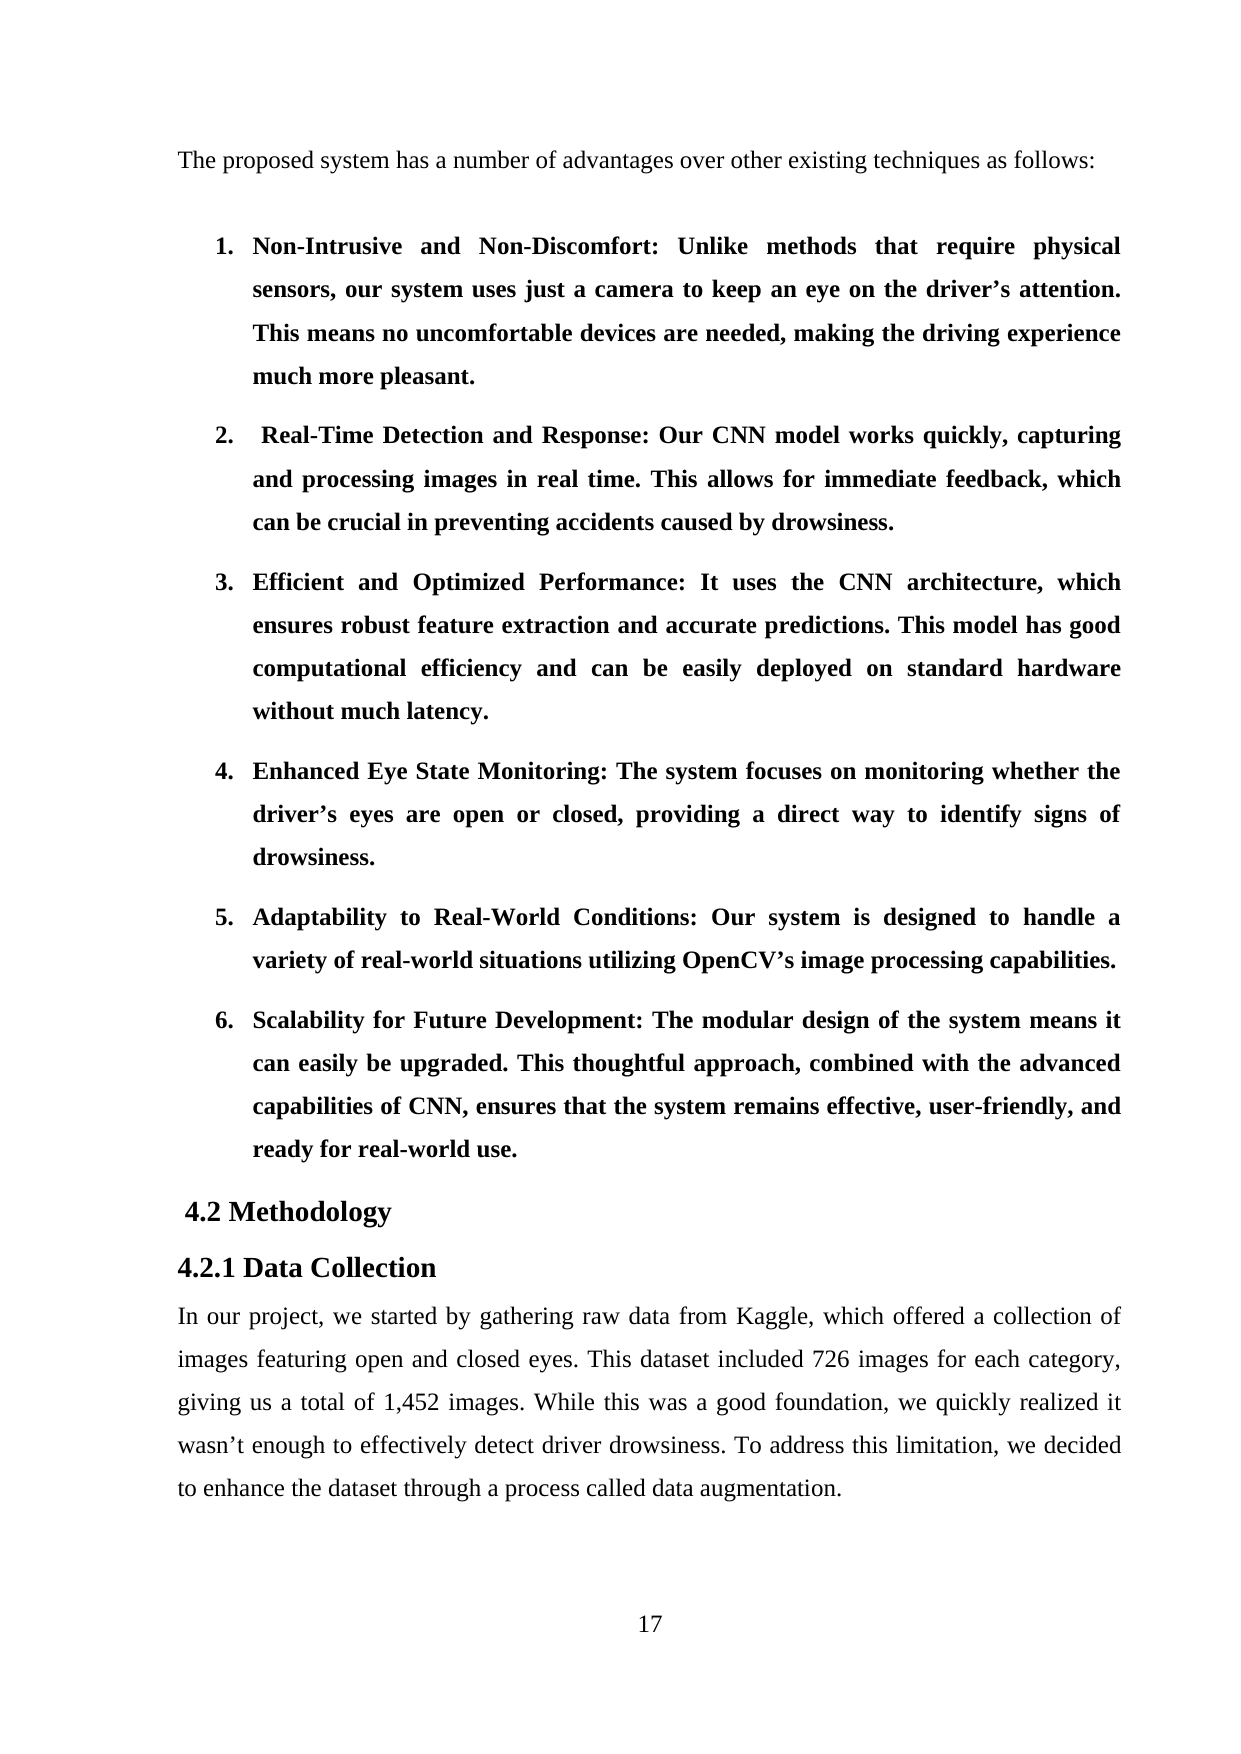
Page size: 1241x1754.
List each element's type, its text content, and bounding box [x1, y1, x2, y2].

subtitle 4.2.1 Data Collection [177, 1251, 1122, 1284]
text In our project, we started by gathering raw data from Kaggle, which offered a collection of images featuring open and closed eyes. This dataset included 726 images for each category, giving us a total of 1,452 images. While this was a good foundation, we quickly realized it wasn’t enough to effectively detect driver drowsiness. To address this limitation, we decided to enhance the dataset through a process called data augmentation. [177, 1301, 1122, 1502]
list Efficient and Optimized Performance: It uses the CNN architecture, which ensures robust feature extraction and accurate predictions. This model has good computational efficiency and can be easily deployed on standard hardware without much latency. [215, 567, 1122, 725]
text The proposed system has a number of advantages over other existing techniques as follows: [177, 145, 1122, 174]
list Real-Time Detection and Response: Our CNN model works quickly, capturing and processing images in real time. This allows for immediate feedback, which can be crucial in preventing accidents caused by drowsiness. [215, 421, 1122, 536]
list Scalability for Future Development: The modular design of the system means it can easily be upgraded. This thoughtful approach, combined with the advanced capabilities of CNN, ensures that the system remains effective, user-friendly, and ready for real-world use. [215, 1005, 1122, 1163]
subtitle 4.2 Methodology [177, 1194, 1122, 1227]
list Enhanced Eye State Monitoring: The system focuses on monitoring whether the driver’s eyes are open or closed, providing a direct way to identify signs of drowsiness. [215, 756, 1122, 871]
list Adaptability to Real-World Conditions: Our system is designed to handle a variety of real-world situations utilizing OpenCV’s image processing capabilities. [215, 902, 1122, 974]
list Non-Intrusive and Non-Discomfort: Unlike methods that require physical sensors, our system uses just a camera to keep an eye on the driver’s attention. This means no uncomfortable devices are needed, making the driving experience much more pleasant. [215, 231, 1122, 389]
